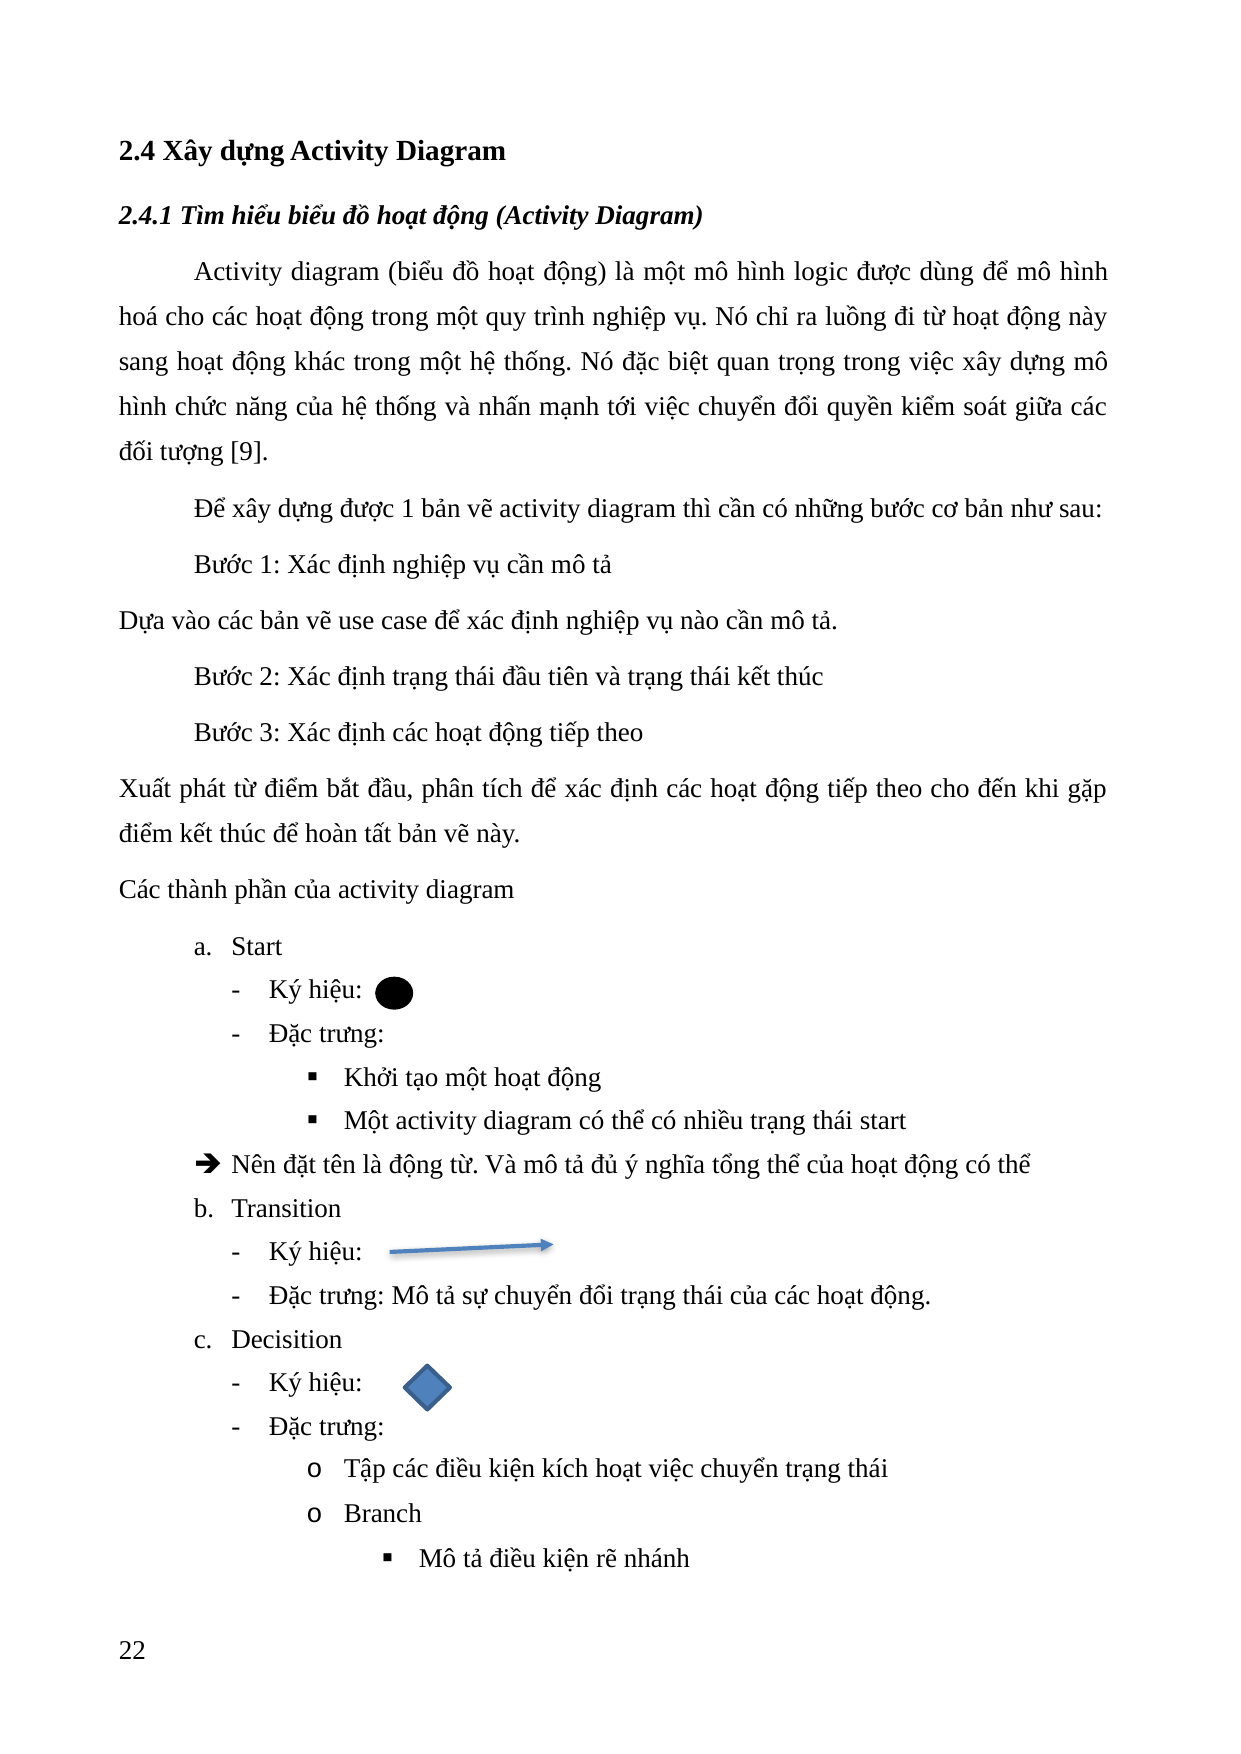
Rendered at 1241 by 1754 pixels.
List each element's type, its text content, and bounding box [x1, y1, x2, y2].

list Ký hiệu: [231, 1232, 1109, 1270]
list Khởi tạo một hoạt động [306, 1057, 1109, 1095]
text Các thành phần của activity diagram [118, 870, 1109, 908]
list Nên đặt tên là động từ. Và mô tả đủ ý nghĩa tổng thể của hoạt động có thể [193, 1145, 1109, 1182]
list Một activity diagram có thể có nhiều trạng thái start [306, 1101, 1109, 1139]
text Activity diagram (biểu đồ hoạt động) là một mô hình logic được dùng để mô hình hoá cho các hoạt động trong một quy trình nghiệp vụ. Nó chỉ ra luồng đi từ hoạt động này sang hoạt động khác trong một hệ thống. Nó đặc biệt quan trọng trong việc xây dựng mô hình chức năng của hệ thống và nhấn mạnh tới việc chuyển đổi quyền kiểm soát giữa các đối tượng [9]. [118, 252, 1109, 470]
subtitle Tìm hiểu biểu đồ hoạt động (Activity Diagram) [118, 196, 1109, 234]
text Bước 1: Xác định nghiệp vụ cần mô tả [118, 545, 1109, 582]
list Tập các điều kiện kích hoạt việc chuyển trạng thái [306, 1451, 1109, 1488]
list Đặc trưng: [231, 1407, 1109, 1444]
text Bước 3: Xác định các hoạt động tiếp theo [118, 713, 1109, 751]
list Ký hiệu: [231, 970, 1109, 1008]
list Start [193, 927, 1109, 964]
list Transition [193, 1189, 1109, 1226]
list Ký hiệu: [429, 1363, 1109, 1401]
list Đặc trưng: [231, 1014, 1109, 1051]
list Decisition [193, 1320, 1109, 1357]
list Ký hiệu: [231, 1363, 426, 1401]
text Dựa vào các bản vẽ use case để xác định nghiệp vụ nào cần mô tả. [118, 601, 1109, 638]
list Đặc trưng: Mô tả sự chuyển đổi trạng thái của các hoạt động. [231, 1276, 1109, 1313]
text Xuất phát từ điểm bắt đầu, phân tích để xác định các hoạt động tiếp theo cho đến khi gặp điểm kết thúc để hoàn tất bản vẽ này. [118, 769, 1109, 852]
list Branch [306, 1495, 1109, 1532]
list Mô tả điều kiện rẽ nhánh [381, 1539, 1109, 1576]
text Bước 2: Xác định trạng thái đầu tiên và trạng thái kết thúc [118, 657, 1109, 694]
subtitle Xây dựng Activity Diagram [118, 131, 1109, 169]
text Để xây dựng được 1 bản vẽ activity diagram thì cần có những bước cơ bản như sau: [118, 488, 1109, 526]
